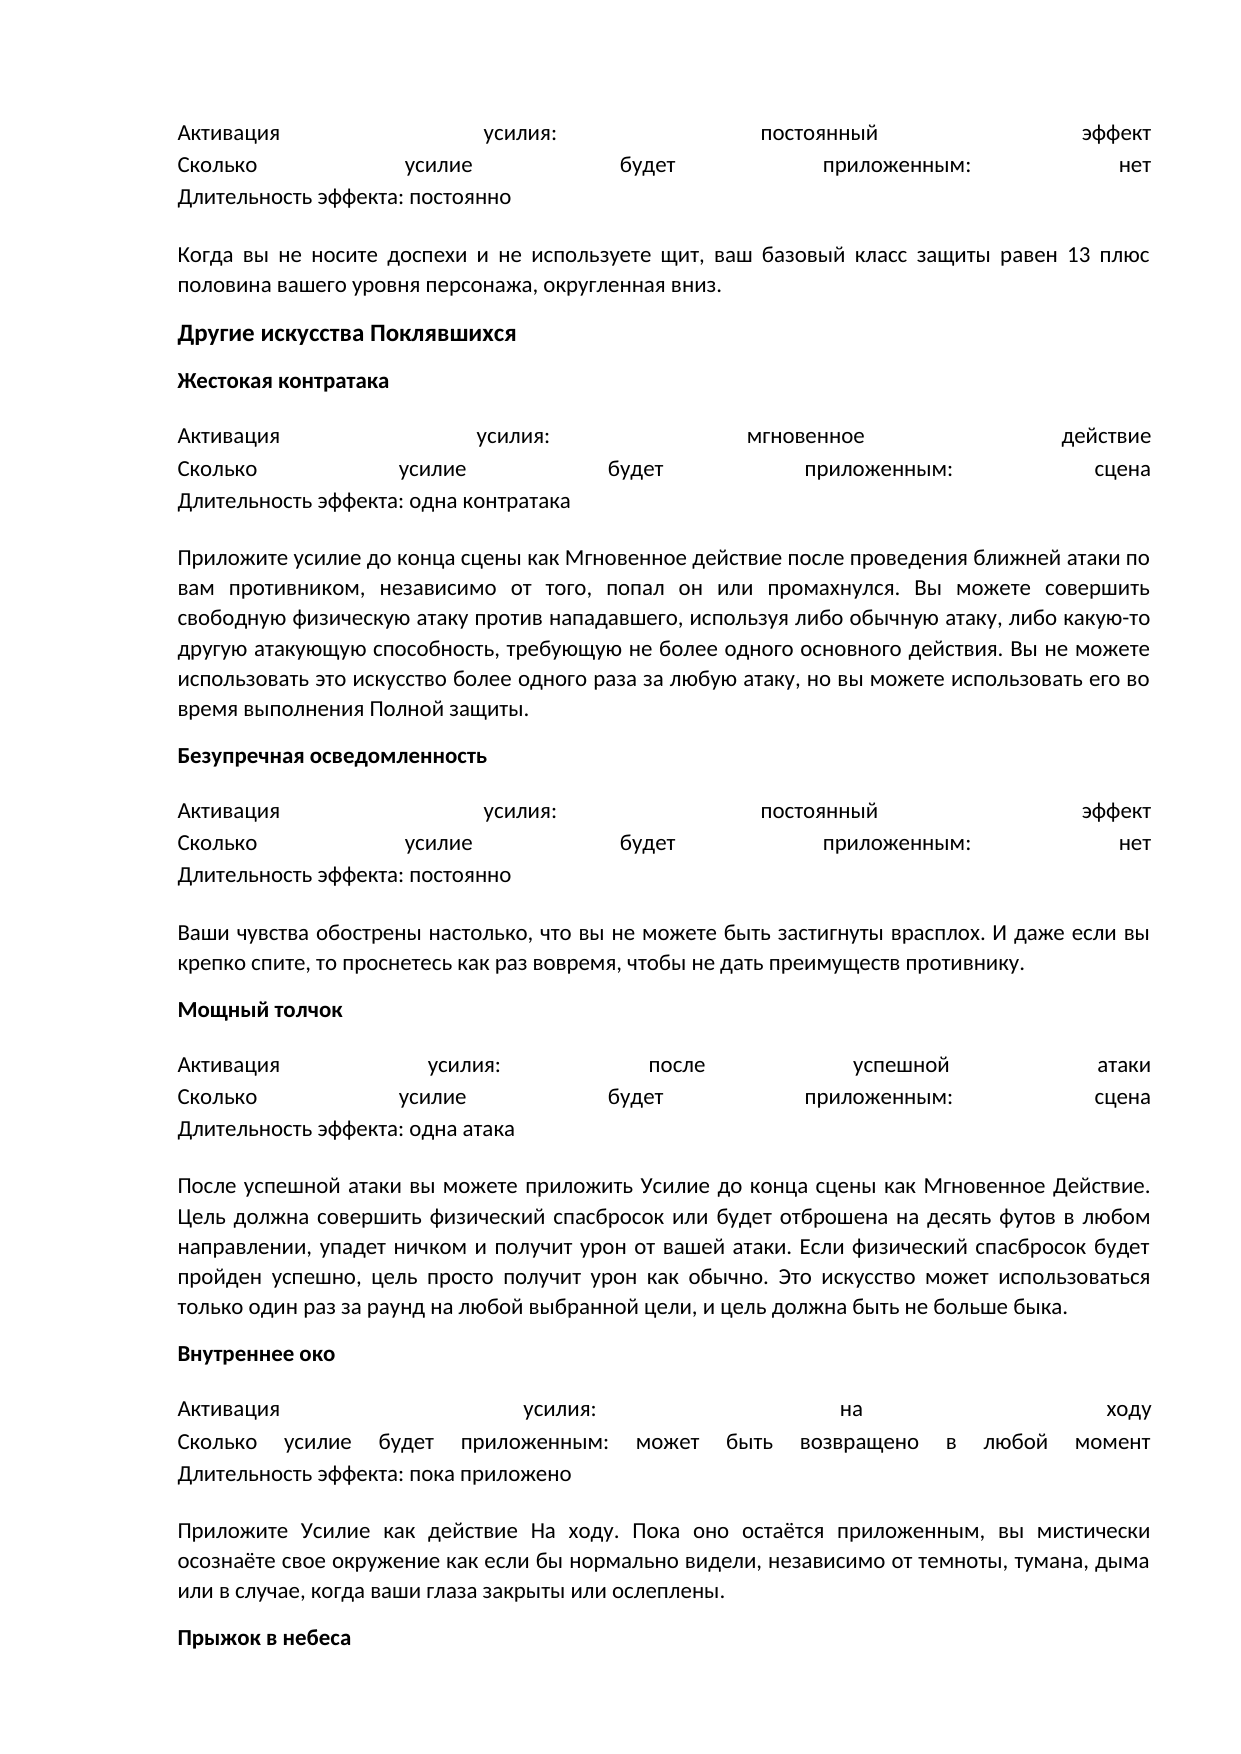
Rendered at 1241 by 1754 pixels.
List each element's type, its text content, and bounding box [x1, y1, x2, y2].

text Активация усилия: постоянный эффект Сколько усилие будет приложенным: нет Длительность эффекта: постоянно [177, 118, 1152, 211]
text Мощный толчок [177, 995, 1152, 1023]
text Когда вы не носите доспехи и не используете щит, ваш базовый класс защиты равен 13 плюс половина вашего уровня персонажа, округленная вниз. [177, 240, 1152, 298]
text Активация усилия: после успешной атаки Сколько усилие будет приложенным: сцена Длительность эффекта: одна атака [177, 1050, 1152, 1142]
text Внутреннее око [177, 1339, 1152, 1367]
text Другие искусства Поклявшихся [177, 317, 1152, 347]
text Активация усилия: на ходу Сколько усилие будет приложенным: может быть возвращено в любой момент Длительность эффекта: пока приложено [177, 1394, 1152, 1487]
text Активация усилия: мгновенное действие Сколько усилие будет приложенным: сцена Длительность эффекта: одна контратака [177, 422, 1152, 514]
text Ваши чувства обострены настолько, что вы не можете быть застигнуты врасплох. И даже если вы крепко спите, то проснетесь как раз вовремя, чтобы не дать преимуществ противнику. [177, 918, 1152, 976]
text Жестокая контратака [177, 366, 1152, 394]
text Активация усилия: постоянный эффект Сколько усилие будет приложенным: нет Длительность эффекта: постоянно [177, 796, 1152, 889]
text Приложите усилие до конца сцены как Мгновенное действие после проведения ближней атаки по вам противником, независимо от того, попал он или промахнулся. Вы можете совершить свободную физическую атаку против нападавшего, используя либо обычную атаку, либо какую-то другую атакующую способность, требующую не более одного основного действия. Вы не можете использовать это искусство более одного раза за любую атаку, но вы можете использовать его во время выполнения Полной защиты. [177, 543, 1152, 722]
text Приложите Усилие как действие На ходу. Пока оно остаётся приложенным, вы мистически осознаёте свое окружение как если бы нормально видели, независимо от темноты, тумана, дыма или в случае, когда ваши глаза закрыты или ослеплены. [177, 1516, 1152, 1604]
text После успешной атаки вы можете приложить Усилие до конца сцены как Мгновенное Действие. Цель должна совершить физический спасбросок или будет отброшена на десять футов в любом направлении, упадет ничком и получит урон от вашей атаки. Если физический спасбросок будет пройден успешно, цель просто получит урон как обычно. Это искусство может использоваться только один раз за раунд на любой выбранной цели, и цель должна быть не больше быка. [177, 1172, 1152, 1321]
text Безупречная осведомленность [177, 741, 1152, 769]
text Прыжок в небеса [177, 1623, 1152, 1651]
